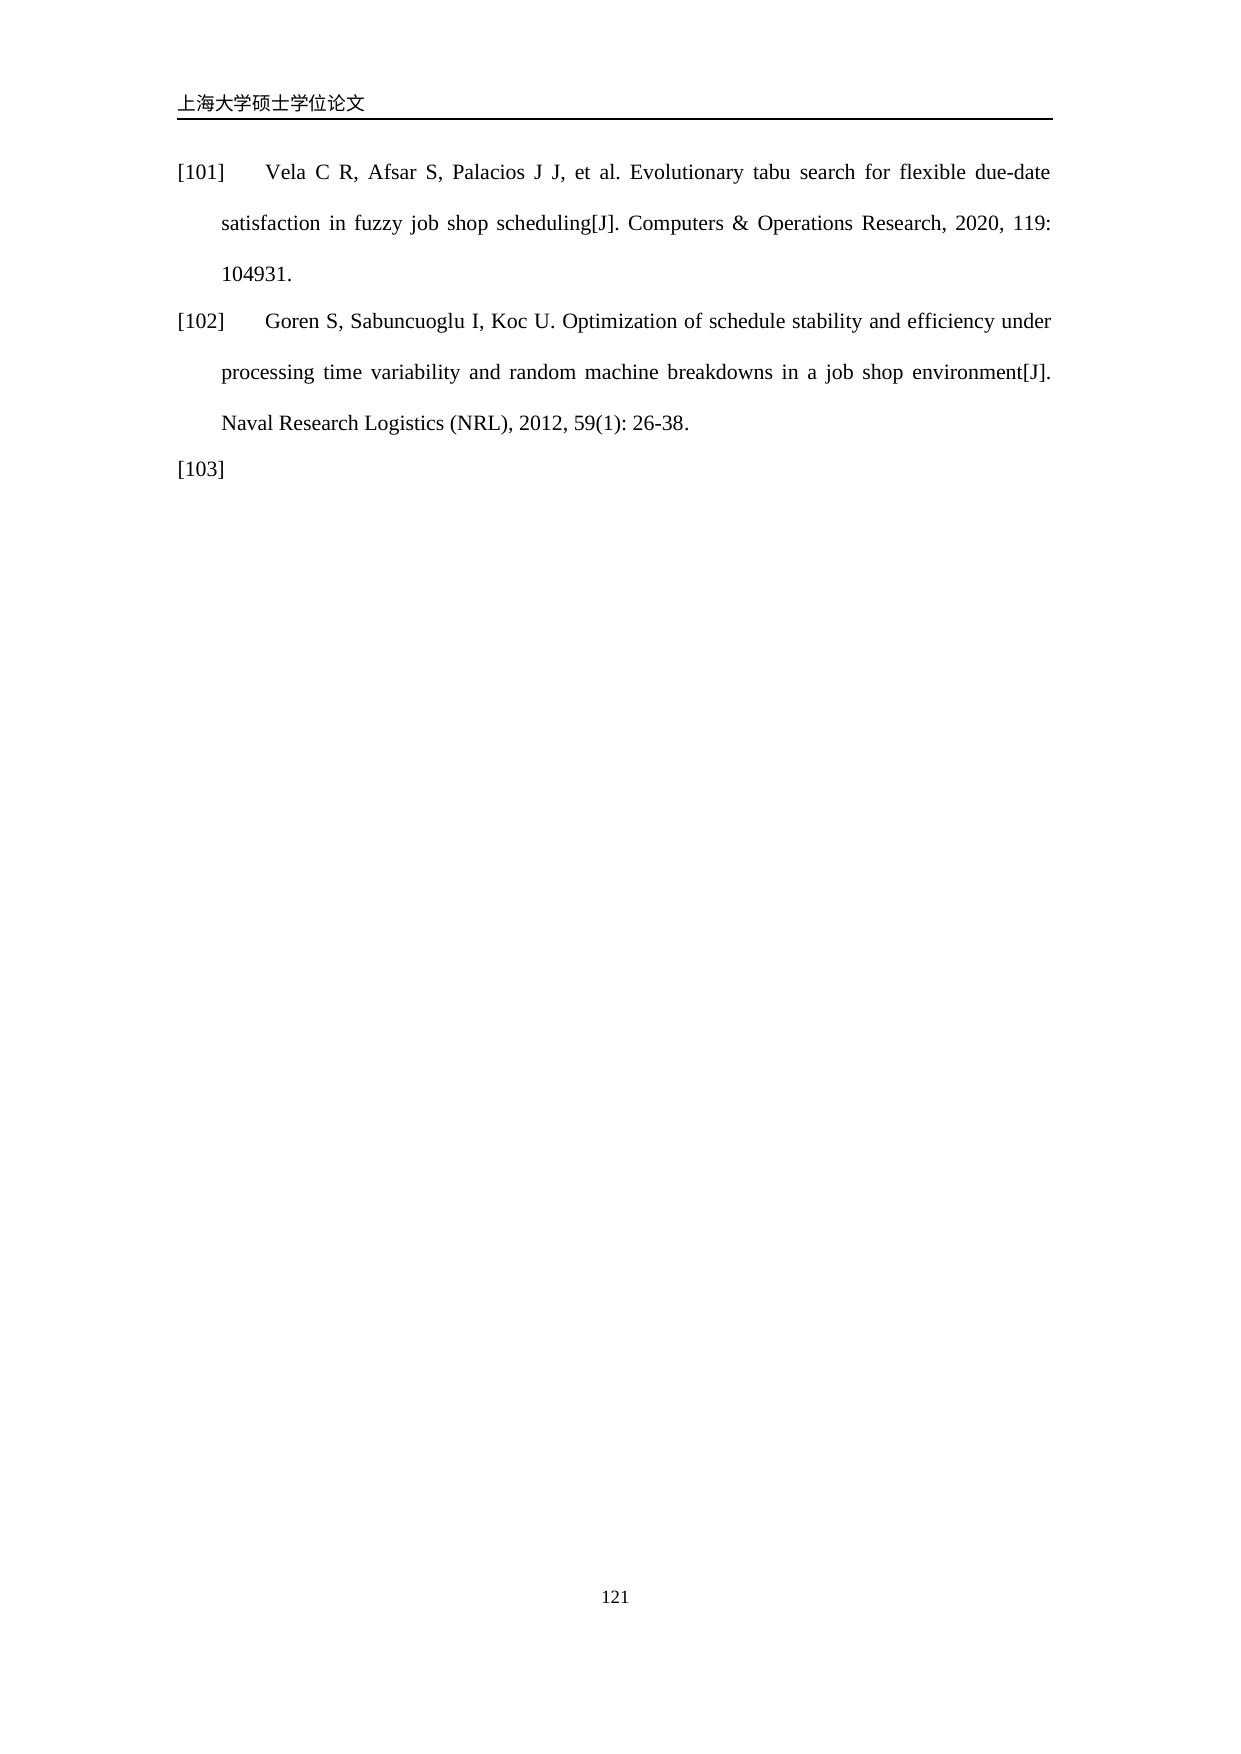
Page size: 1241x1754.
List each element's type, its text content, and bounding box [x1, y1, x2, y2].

list Vela C R, Afsar S, Palacios J J, et al. Evolutionary tabu search for flexible due-date satisfaction in fuzzy job shop scheduling[J]. Computers & Operations Research, 2020, 119: 104931. [177, 155, 1053, 291]
list Goren S, Sabuncuoglu I, Koc U. Optimization of schedule stability and efficiency under processing time variability and random machine breakdowns in a job shop environment[J]. Naval Research Logistics (NRL), 2012, 59(1): 26-38. [177, 303, 1053, 439]
